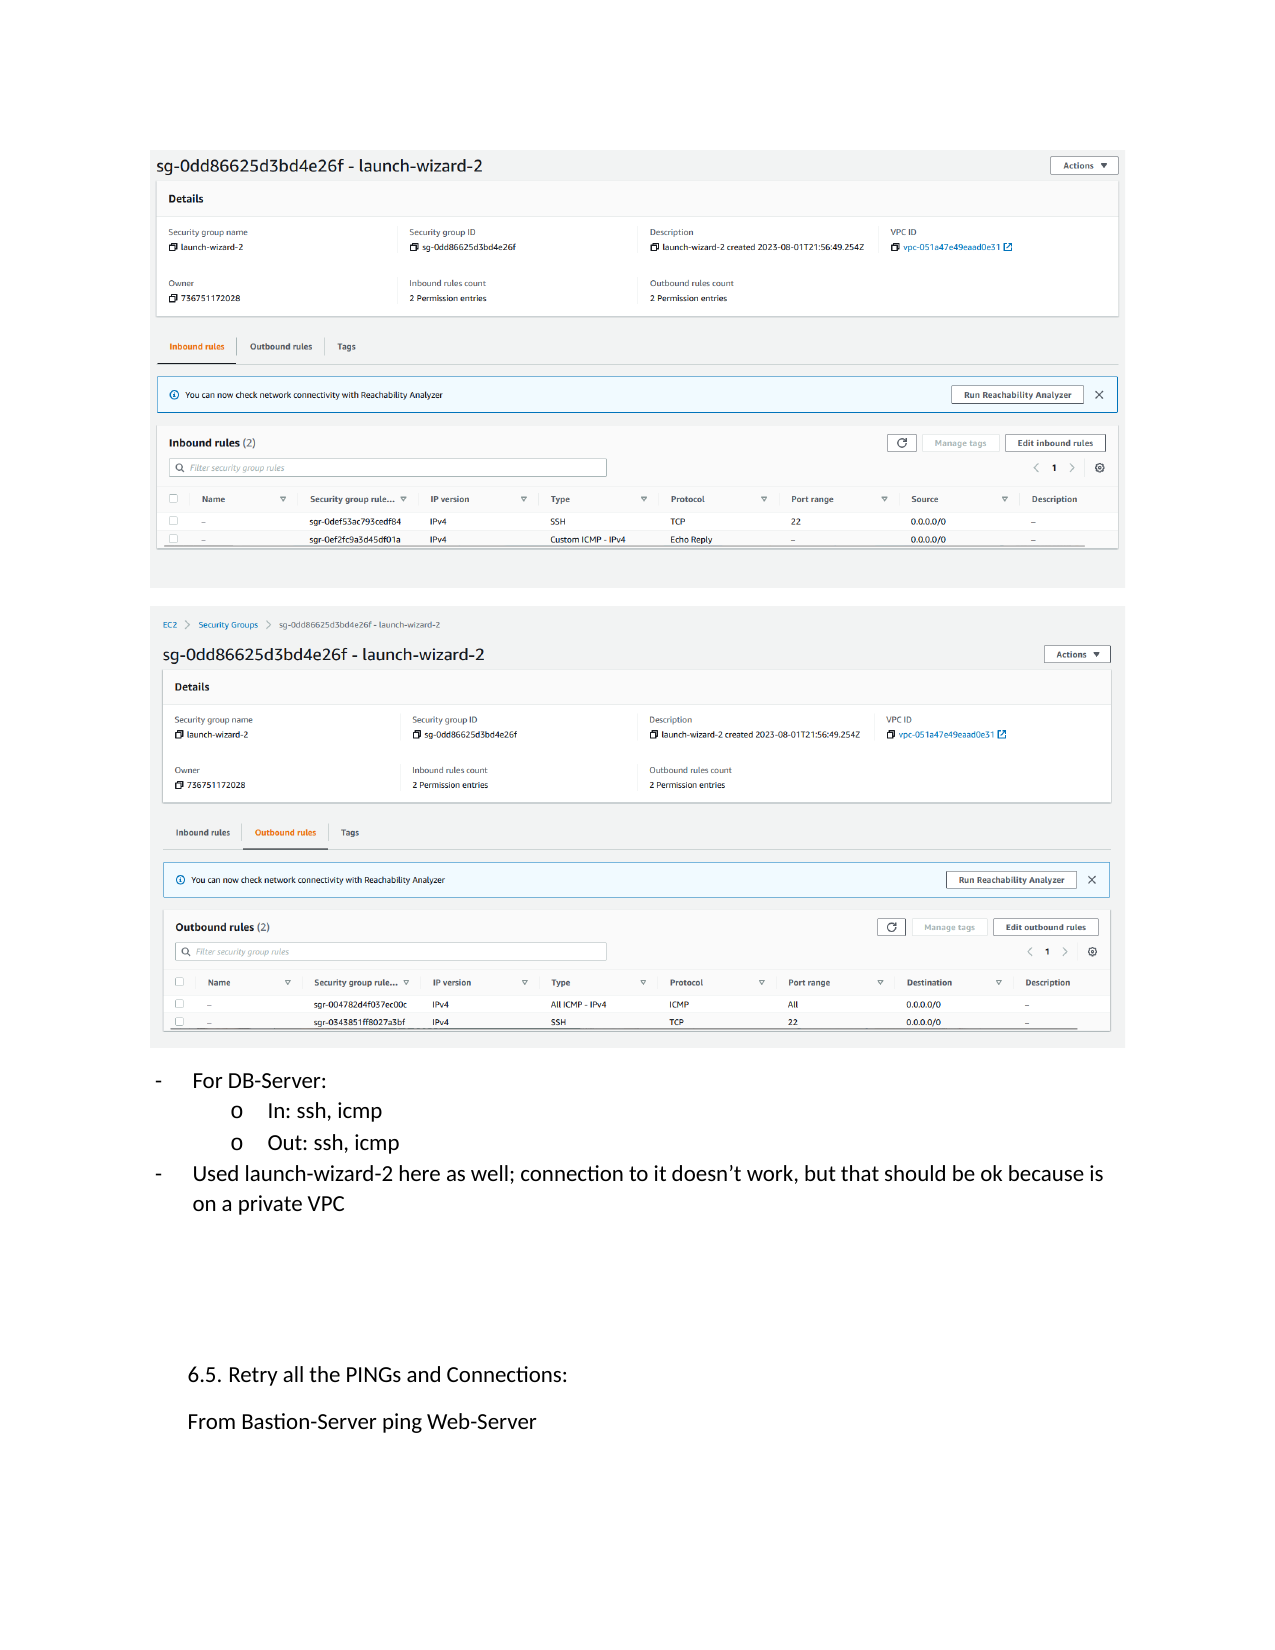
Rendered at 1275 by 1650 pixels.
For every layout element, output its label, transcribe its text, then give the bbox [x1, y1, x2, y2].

list Retry all the PINGs and Connections: [187, 1360, 1125, 1388]
list Out: ssh, icmp [230, 1128, 1125, 1157]
list In: ssh, icmp [230, 1096, 1125, 1125]
picture [150, 150, 1125, 588]
text From Bastion-Server ping Web-Server [187, 1407, 1125, 1435]
list For DB-Server: [155, 1066, 1125, 1094]
list Used launch-wizard-2 here as well; connection to it doesn’t work, but that should be ok because is on a private VPC [155, 1159, 1125, 1217]
picture [150, 606, 1125, 1048]
